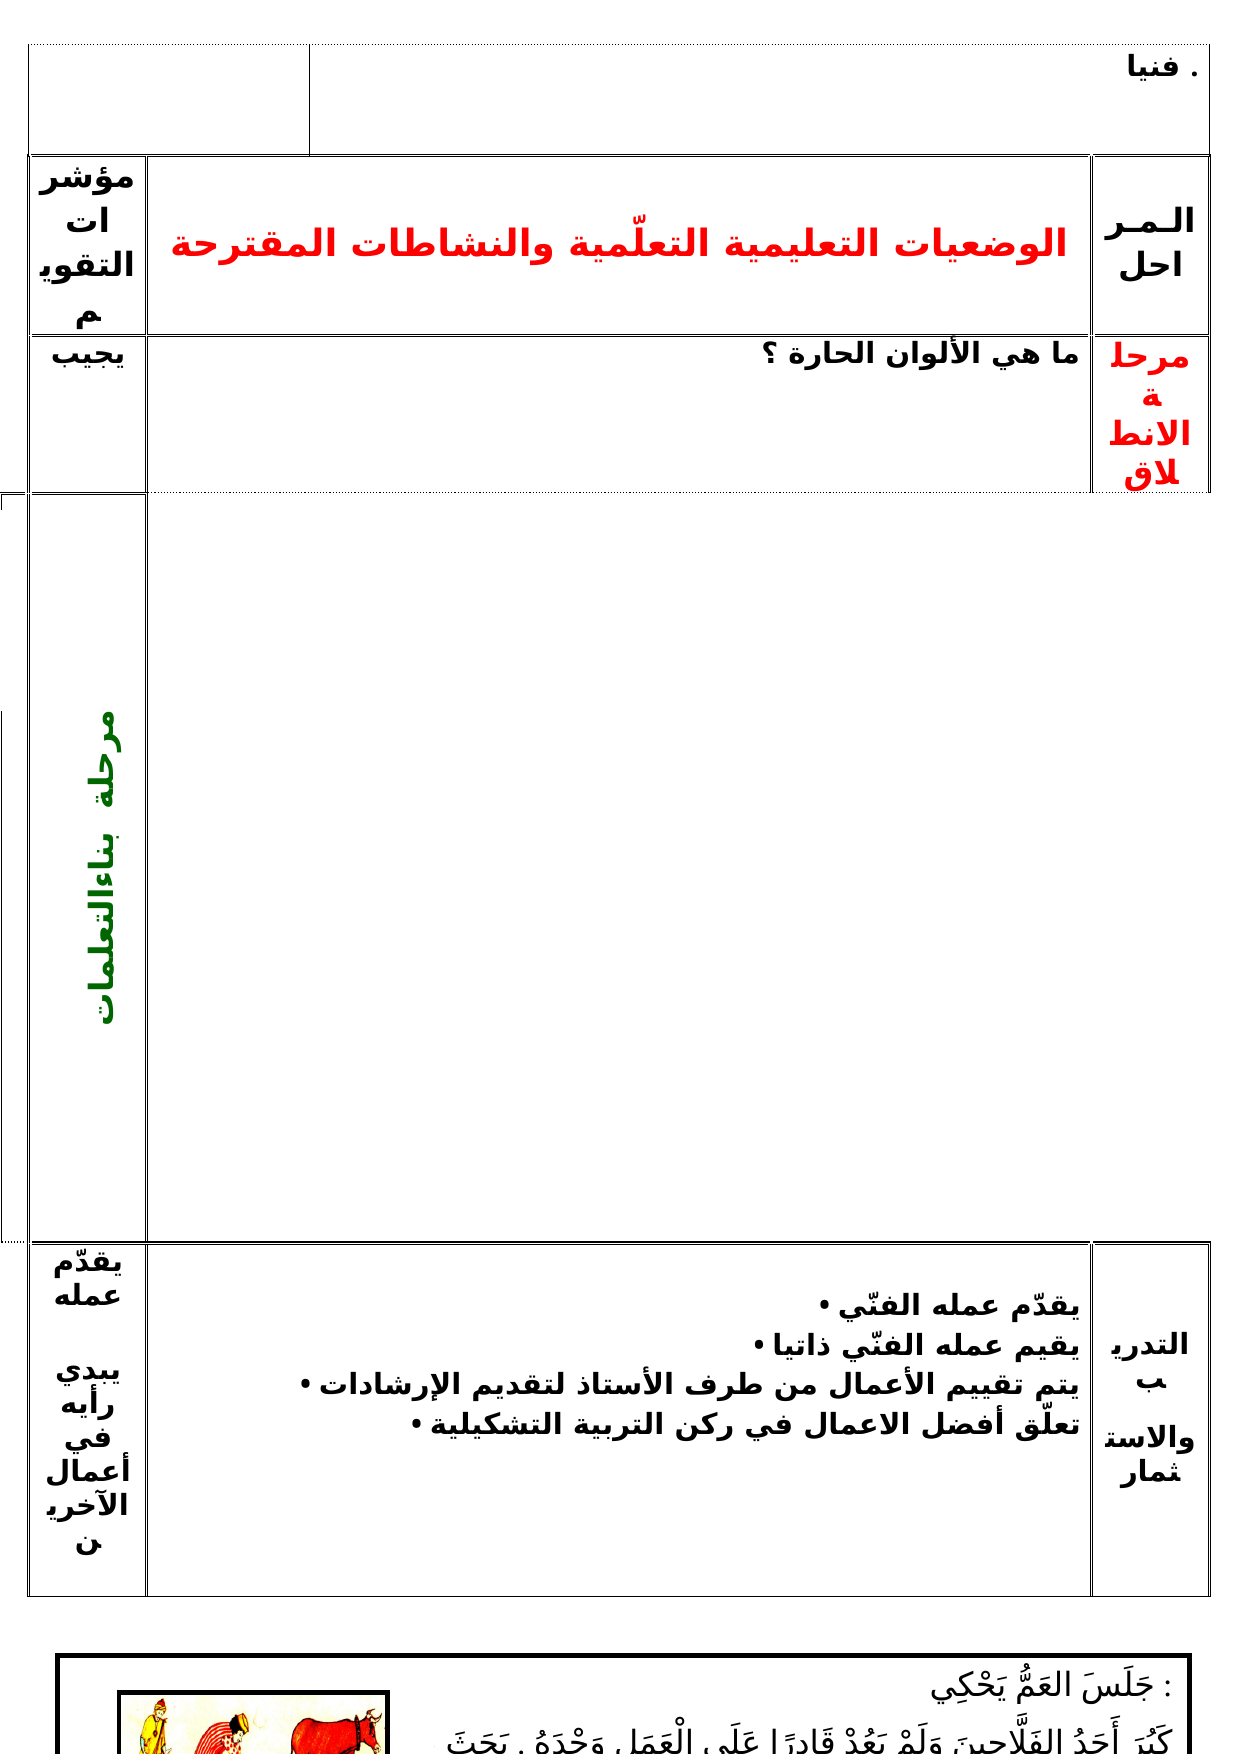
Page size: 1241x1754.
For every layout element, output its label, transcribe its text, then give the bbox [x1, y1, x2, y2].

table_cell ما هي الألوان الحارة ؟ [148, 334, 1090, 492]
picture [121, 1695, 385, 1754]
table_cell مؤشرات التقويم [29, 154, 145, 333]
table_cell الـمـراحل [1091, 154, 1208, 333]
table_cell التدريب والاستثمار [1091, 1241, 1208, 1596]
table_cell يقدّم عمله يبدي رأيه في أعمال الآخرين [30, 1241, 145, 1596]
table_cell مرحلة بناءالتعلمات [28, 492, 147, 1241]
table_cell • يقدّم عمله الفنّي • يقيم عمله الفنّي ذاتيا • يتم تقييم الأعمال من طرف الأستاذ لتقديم الإرشادات • تعلّق أفضل الاعمال في ركن التربية التشكيلية [148, 1241, 1091, 1596]
table_cell الوضعيات التعليمية التعلّمية والنشاطات المقترحة [148, 154, 1091, 333]
table_cell يجيب [30, 334, 145, 492]
table_cell [29, 44, 309, 153]
table_cell مرحلة الانطلاق [1093, 334, 1208, 492]
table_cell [310, 44, 1209, 153]
